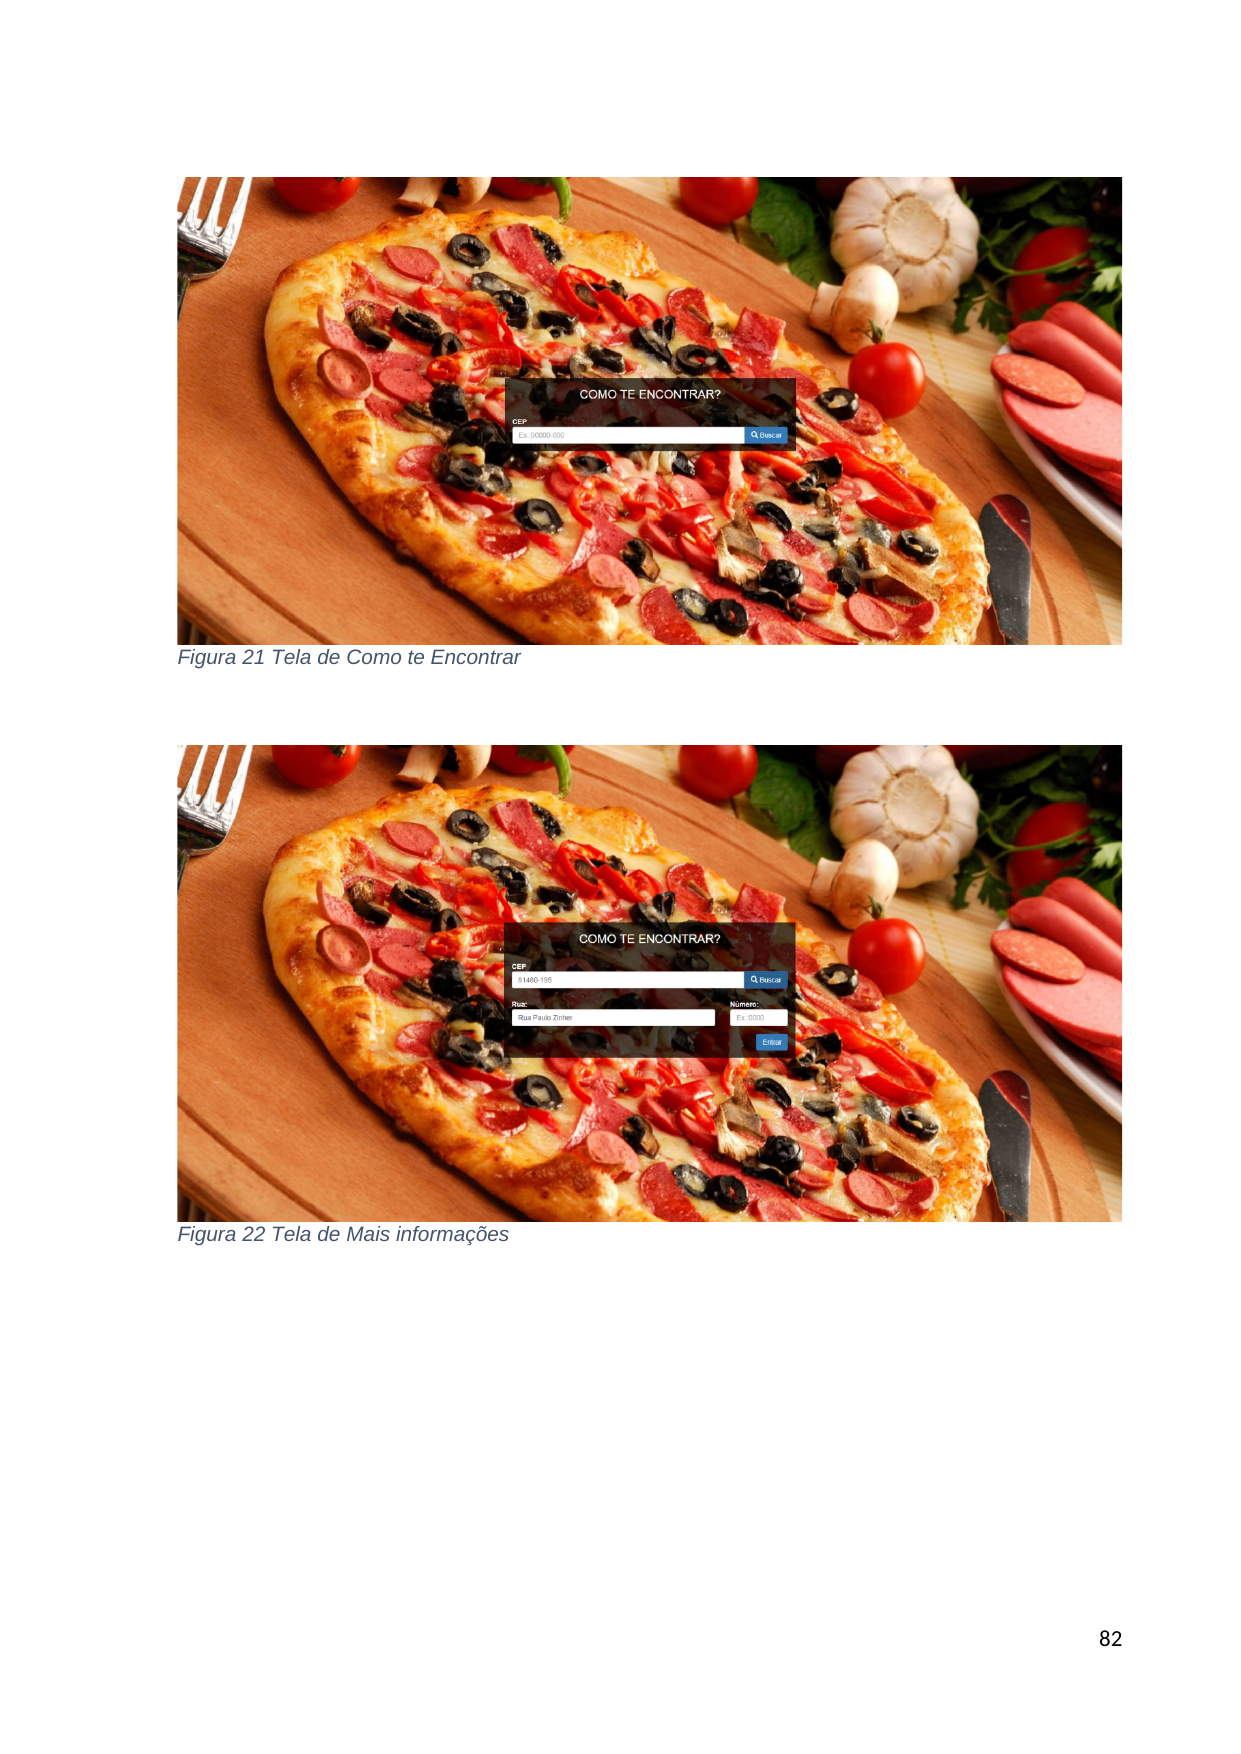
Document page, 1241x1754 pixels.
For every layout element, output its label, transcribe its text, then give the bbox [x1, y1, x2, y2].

text Figura 22 Tela de Mais informações [177, 1222, 1122, 1246]
text Figura 21 Tela de Como te Encontrar [177, 645, 1122, 669]
picture [177, 745, 1123, 1222]
picture [177, 177, 1123, 645]
